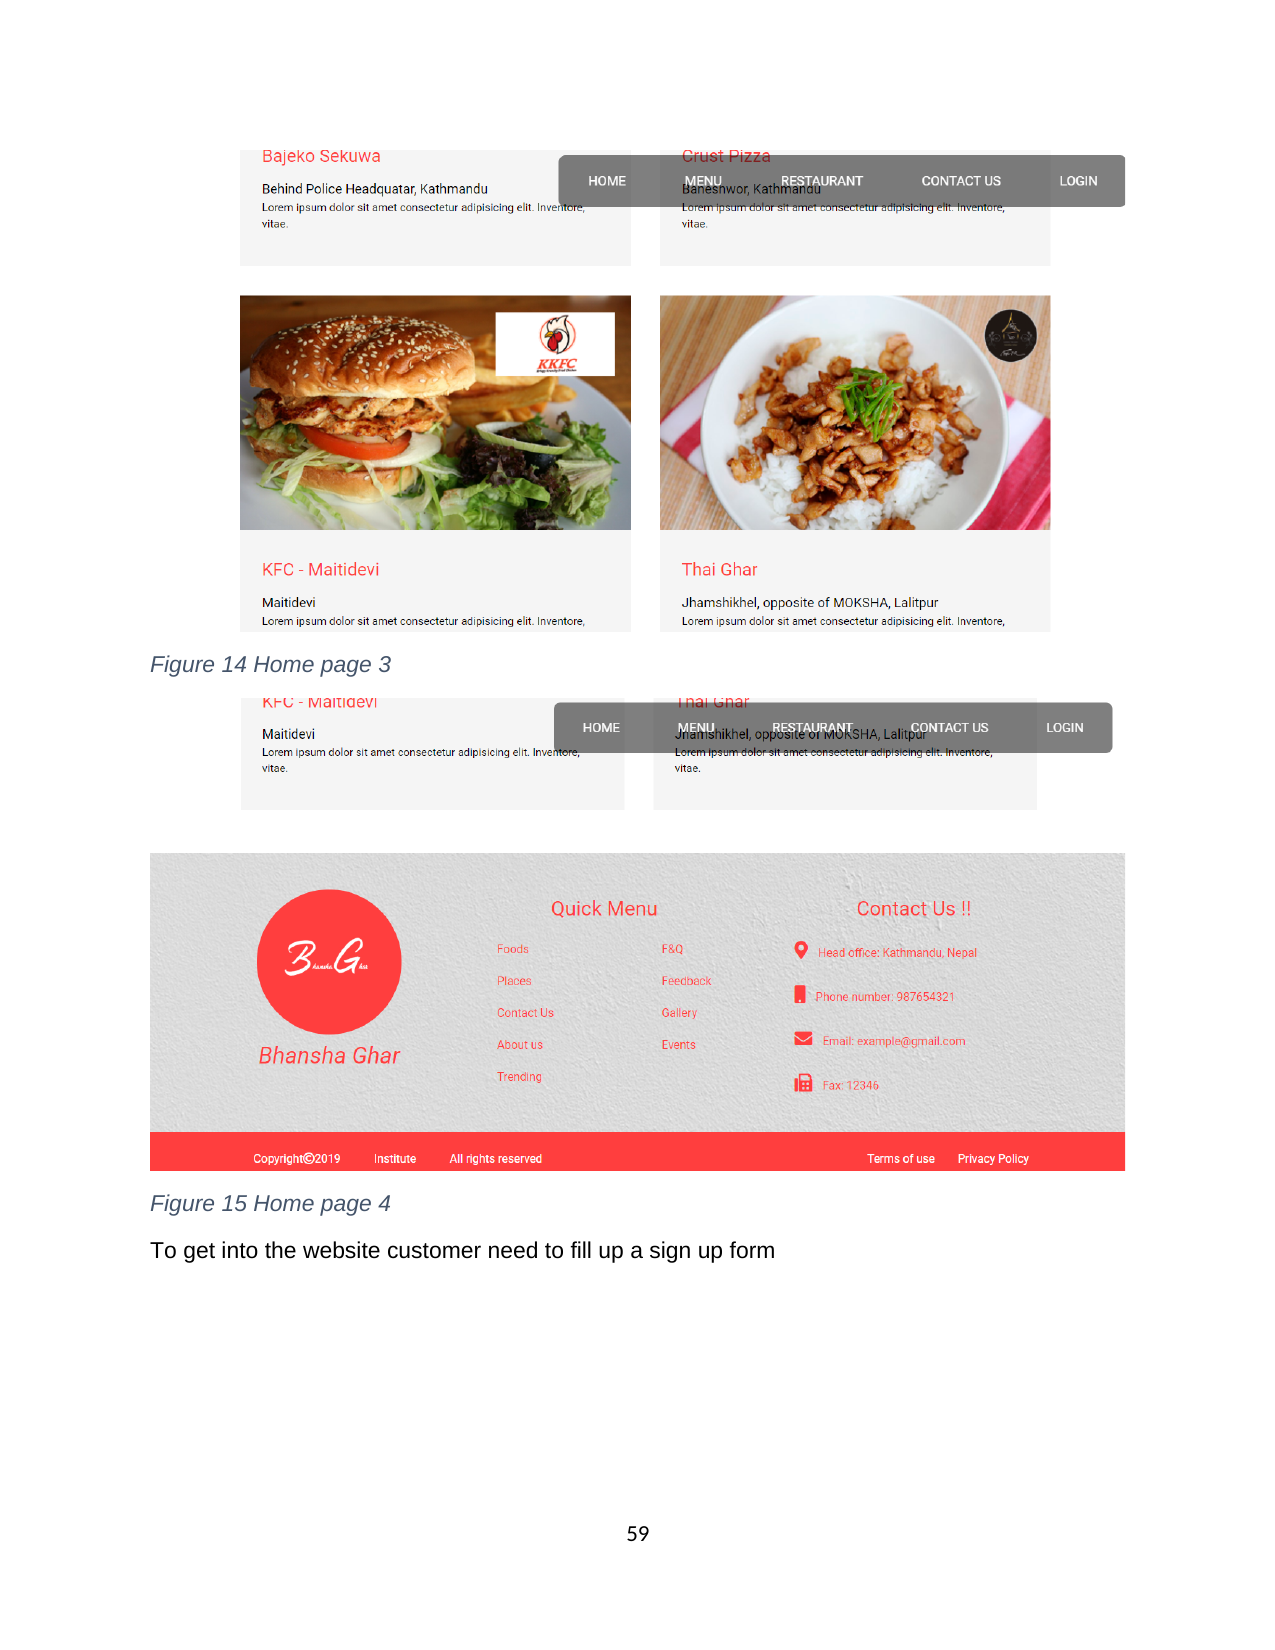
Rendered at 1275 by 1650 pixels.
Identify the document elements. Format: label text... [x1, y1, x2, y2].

picture [150, 150, 1125, 632]
picture [150, 698, 1125, 1171]
text Figure 15 Home page 4 [150, 1190, 1125, 1216]
text To get into the website customer need to fill up a sign up form [150, 1237, 1125, 1263]
text Figure 14 Home page 3 [150, 651, 1125, 677]
